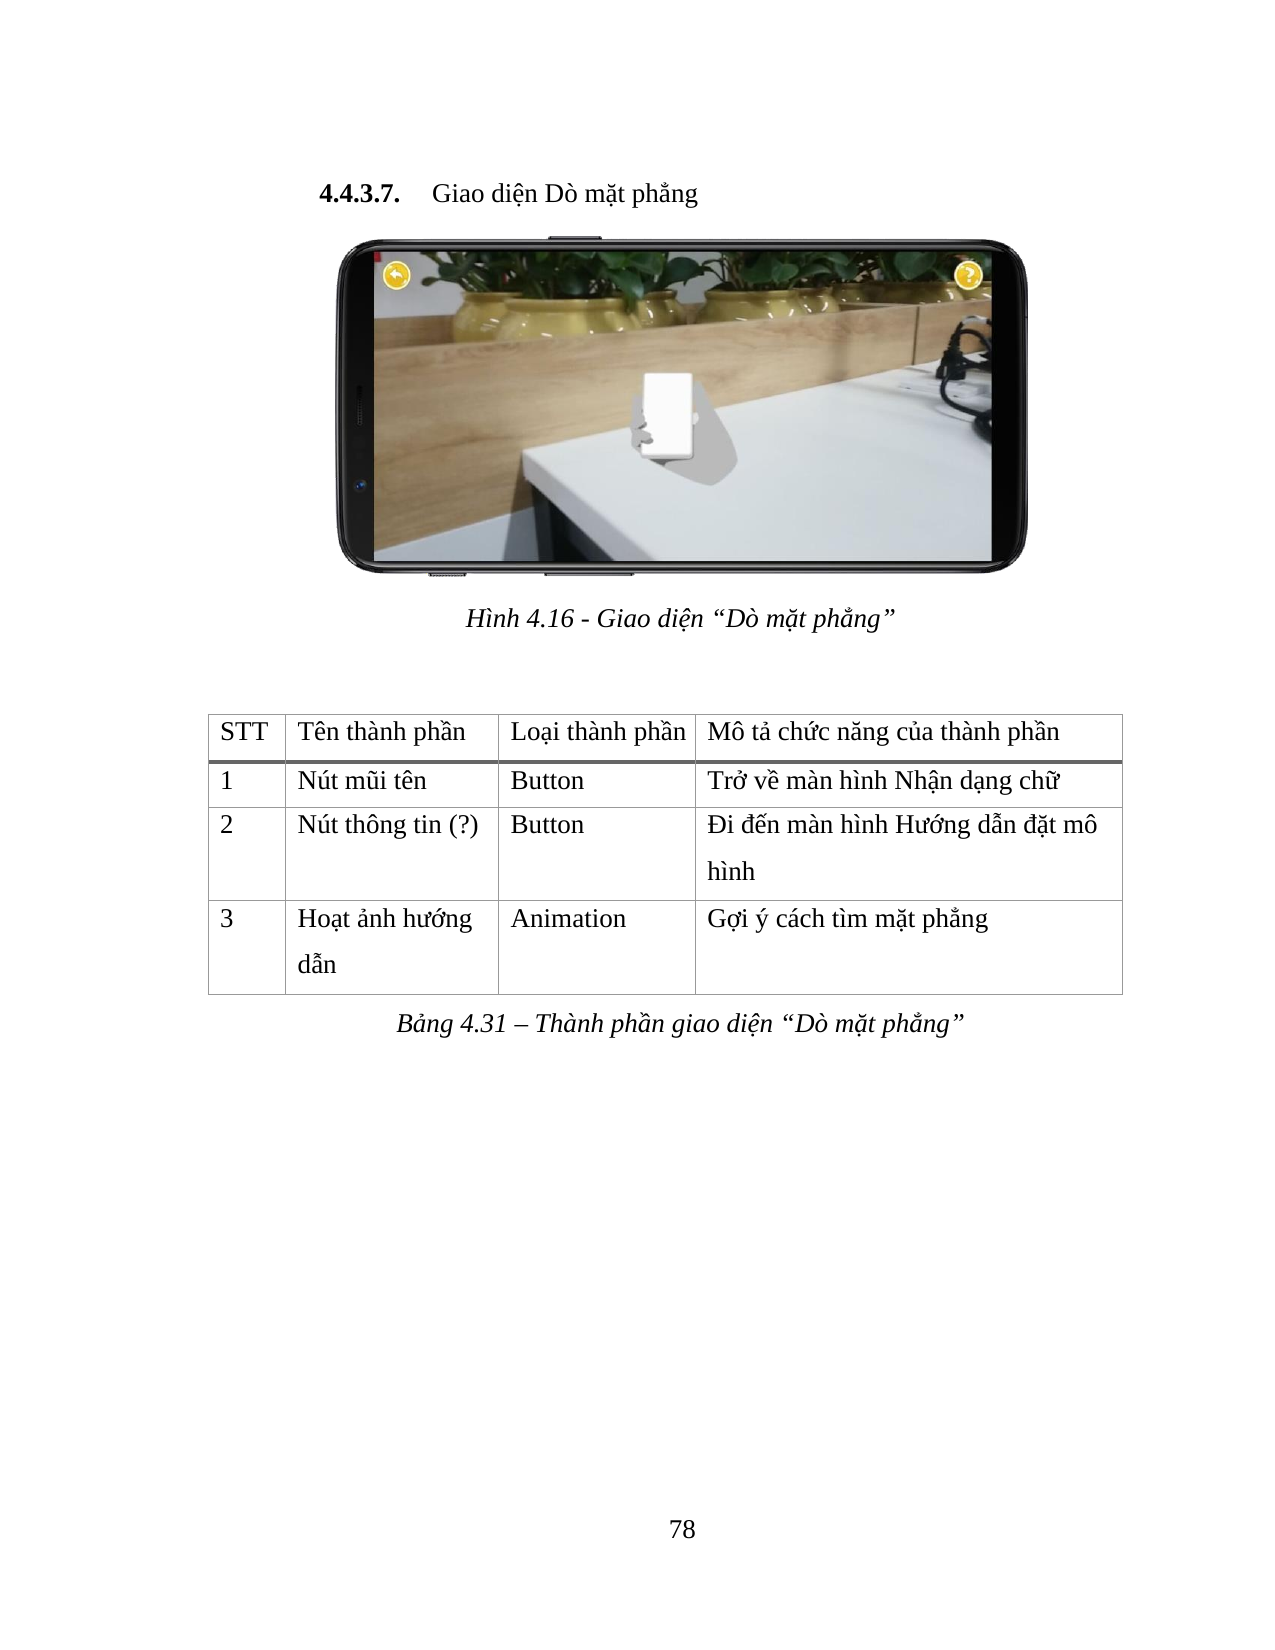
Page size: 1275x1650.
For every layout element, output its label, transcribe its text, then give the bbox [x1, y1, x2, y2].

list Giao diện Dò mặt phẳng [319, 177, 1219, 209]
table_header Loại thành phần [499, 715, 695, 760]
table_cell 2 [209, 808, 285, 900]
table_cell Hoạt ảnh hướng dẫn [286, 901, 498, 994]
table_header Tên thành phần [286, 715, 498, 760]
table_header Mô tả chức năng của thành phần [696, 715, 1122, 760]
table_cell Animation [499, 901, 695, 994]
text Hình 4.16 - Giao diện “Dò mặt phẳng” [412, 577, 952, 633]
table_cell Nút mũi tên [286, 764, 498, 807]
table_cell Gợi ý cách tìm mặt phẳng [696, 901, 1122, 994]
table_cell Button [499, 764, 695, 807]
table_cell 3 [209, 901, 285, 994]
text Bảng 4.31 – Thành phần giao diện “Dò mặt phẳng” [355, 1008, 1008, 1039]
table_cell Button [499, 808, 695, 900]
table_cell 1 [209, 764, 285, 807]
picture [335, 236, 1028, 577]
table_cell Nút thông tin (?) [286, 808, 498, 900]
table_cell Trở về màn hình Nhận dạng chữ [696, 764, 1122, 807]
table_header STT [209, 715, 285, 760]
table_cell Đi đến màn hình Hướng dẫn đặt mô hình [696, 808, 1122, 900]
